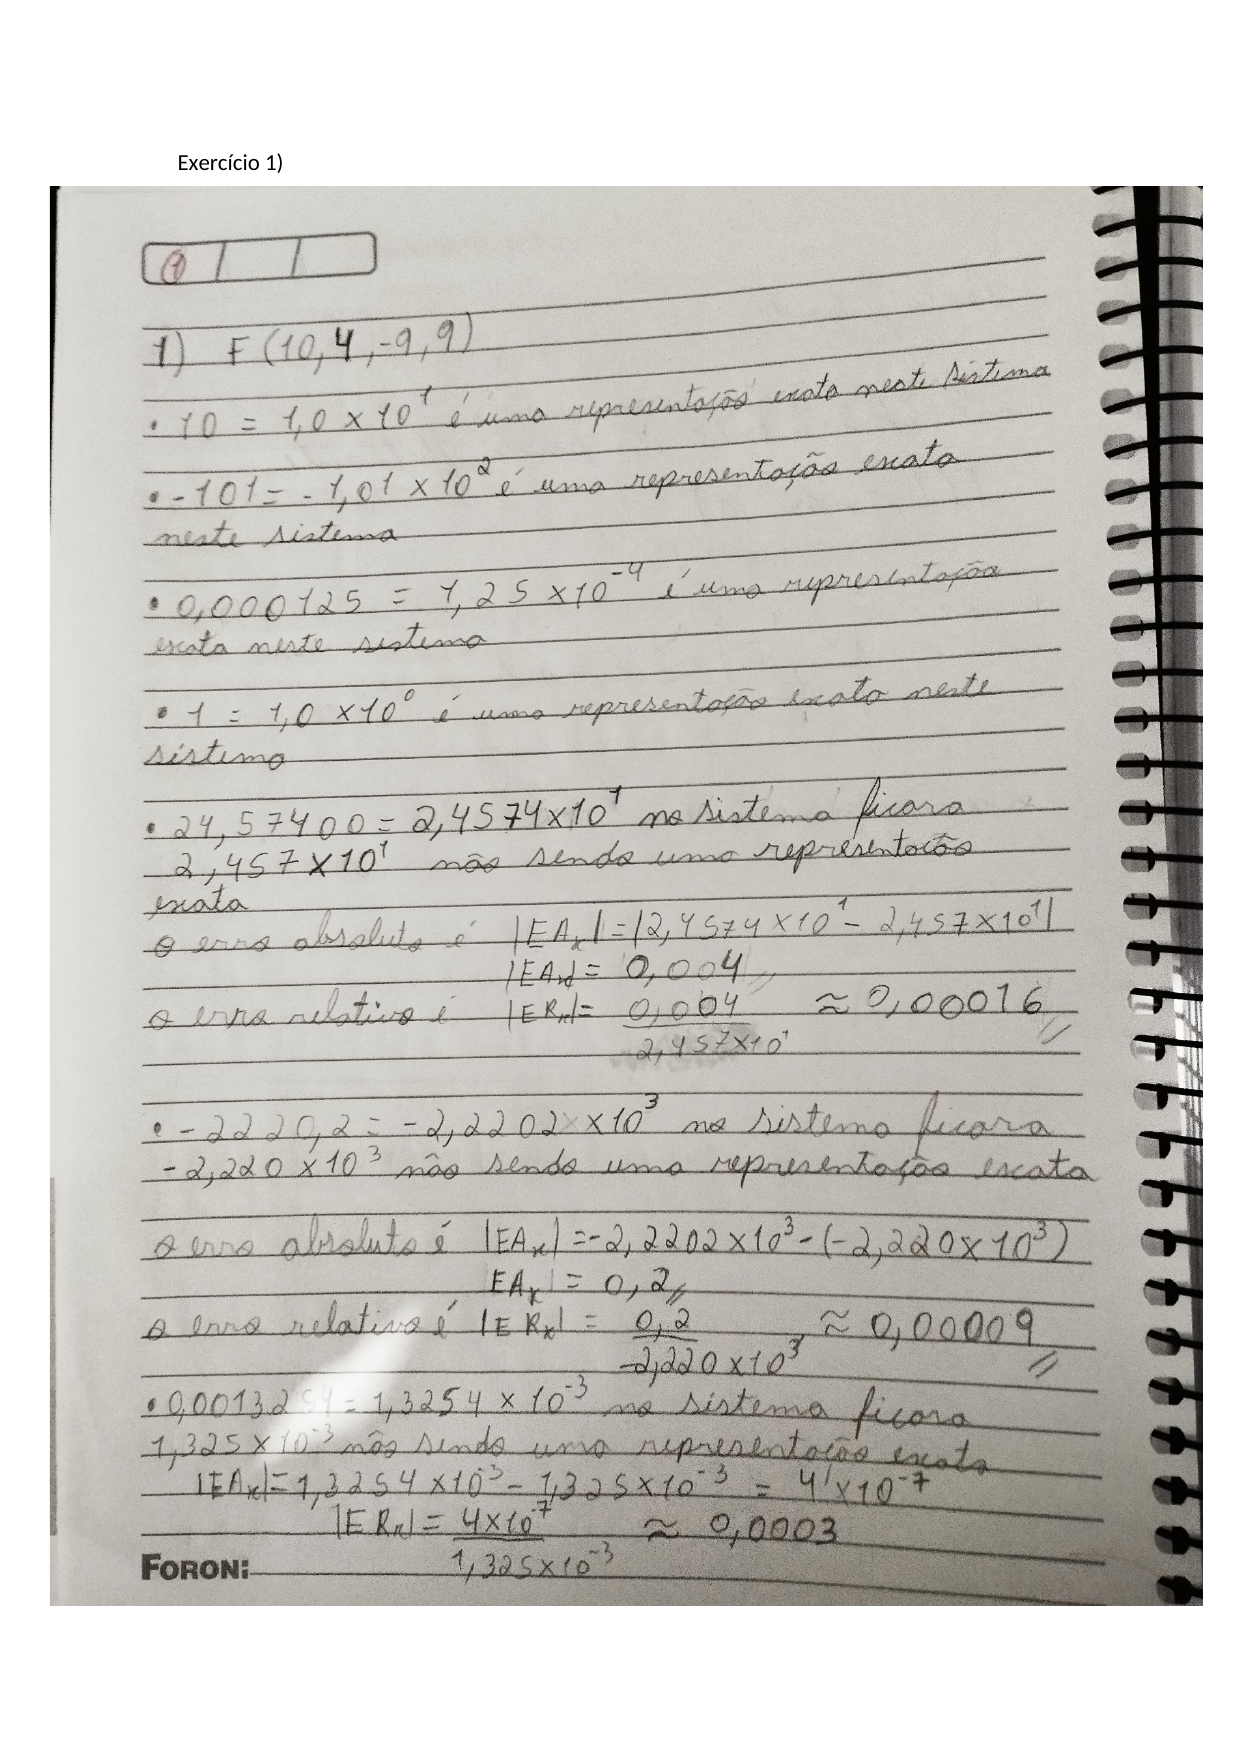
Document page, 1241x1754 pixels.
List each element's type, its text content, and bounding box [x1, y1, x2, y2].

text Exercício 1) [177, 148, 1063, 176]
picture [49, 186, 1203, 1606]
